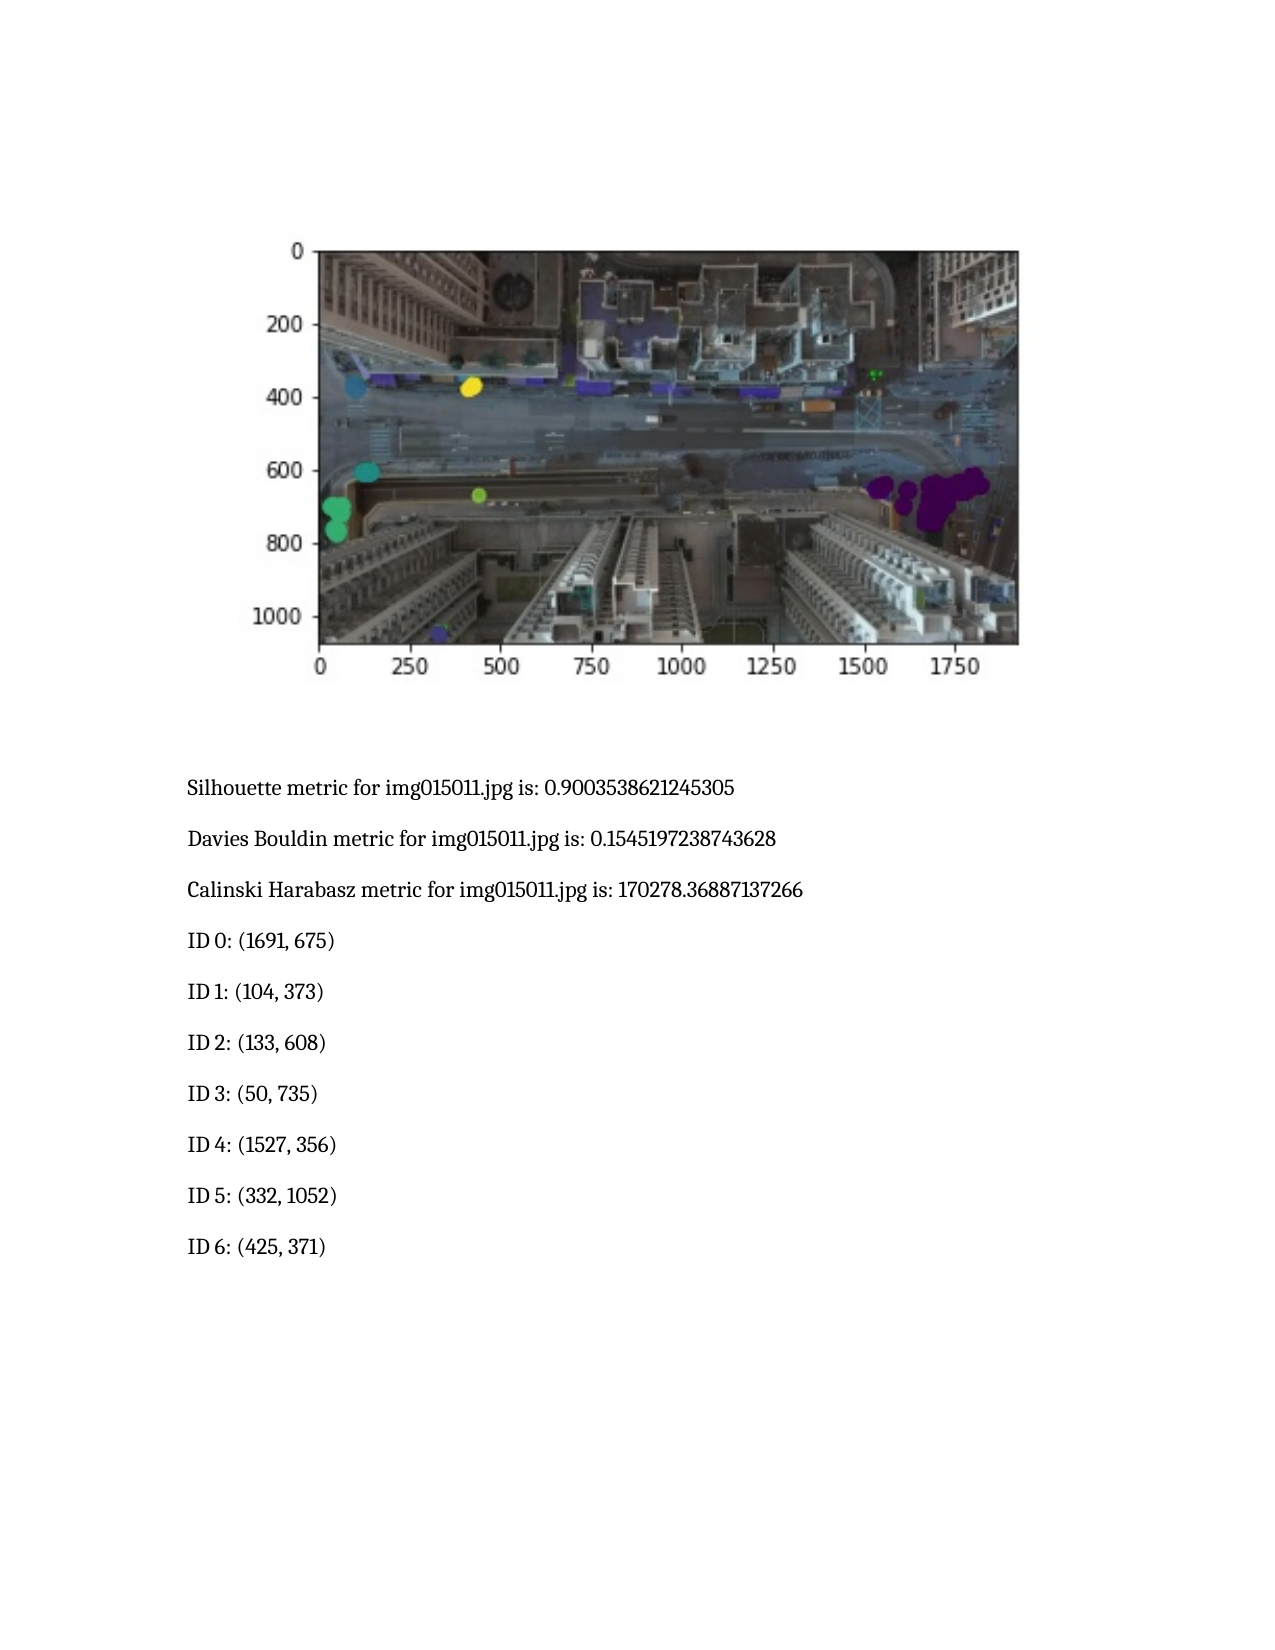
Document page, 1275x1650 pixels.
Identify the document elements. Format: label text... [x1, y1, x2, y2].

text ID 4: (1527, 356) [187, 1132, 1087, 1158]
text ID 1: (104, 373) [187, 979, 1087, 1005]
text ID 3: (50, 735) [187, 1081, 1087, 1107]
picture [206, 150, 1107, 750]
text ID 2: (133, 608) [187, 1030, 1087, 1056]
text ID 0: (1691, 675) [187, 928, 1087, 954]
text ID 6: (425, 371) [187, 1234, 1087, 1260]
text Davies Bouldin metric for img015011.jpg is: 0.1545197238743628 [187, 826, 1087, 852]
text ID 5: (332, 1052) [187, 1183, 1087, 1209]
text Silhouette metric for img015011.jpg is: 0.9003538621245305 [187, 775, 1087, 801]
text Calinski Harabasz metric for img015011.jpg is: 170278.36887137266 [187, 877, 1087, 903]
